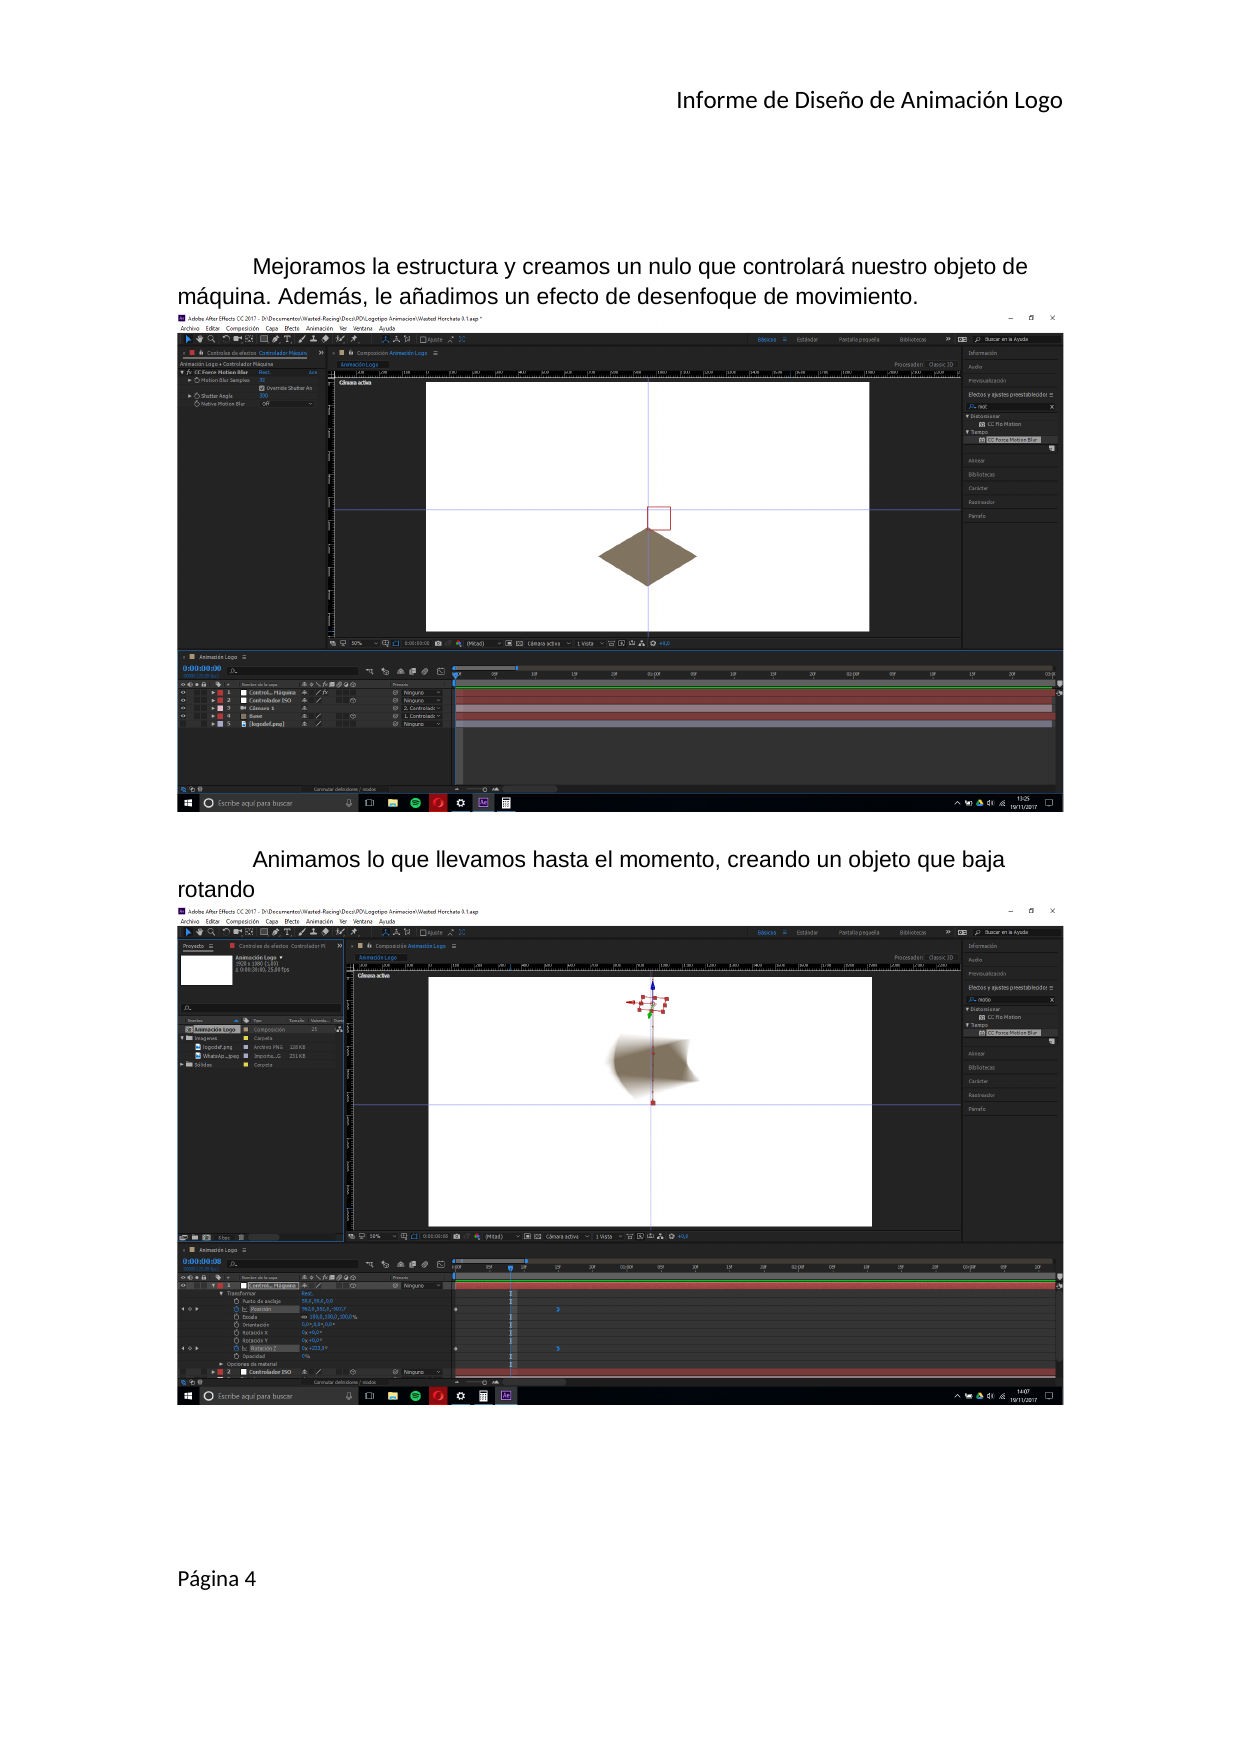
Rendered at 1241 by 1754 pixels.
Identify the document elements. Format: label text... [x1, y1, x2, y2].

text Mejoramos la estructura y creamos un nulo que controlará nuestro objeto de máquina. Además, le añadimos un efecto de desenfoque de movimiento. [177, 253, 1063, 310]
picture [177, 906, 1064, 1405]
picture [177, 313, 1064, 812]
text Animamos lo que llevamos hasta el momento, creando un objeto que baja rotando [177, 846, 1063, 902]
